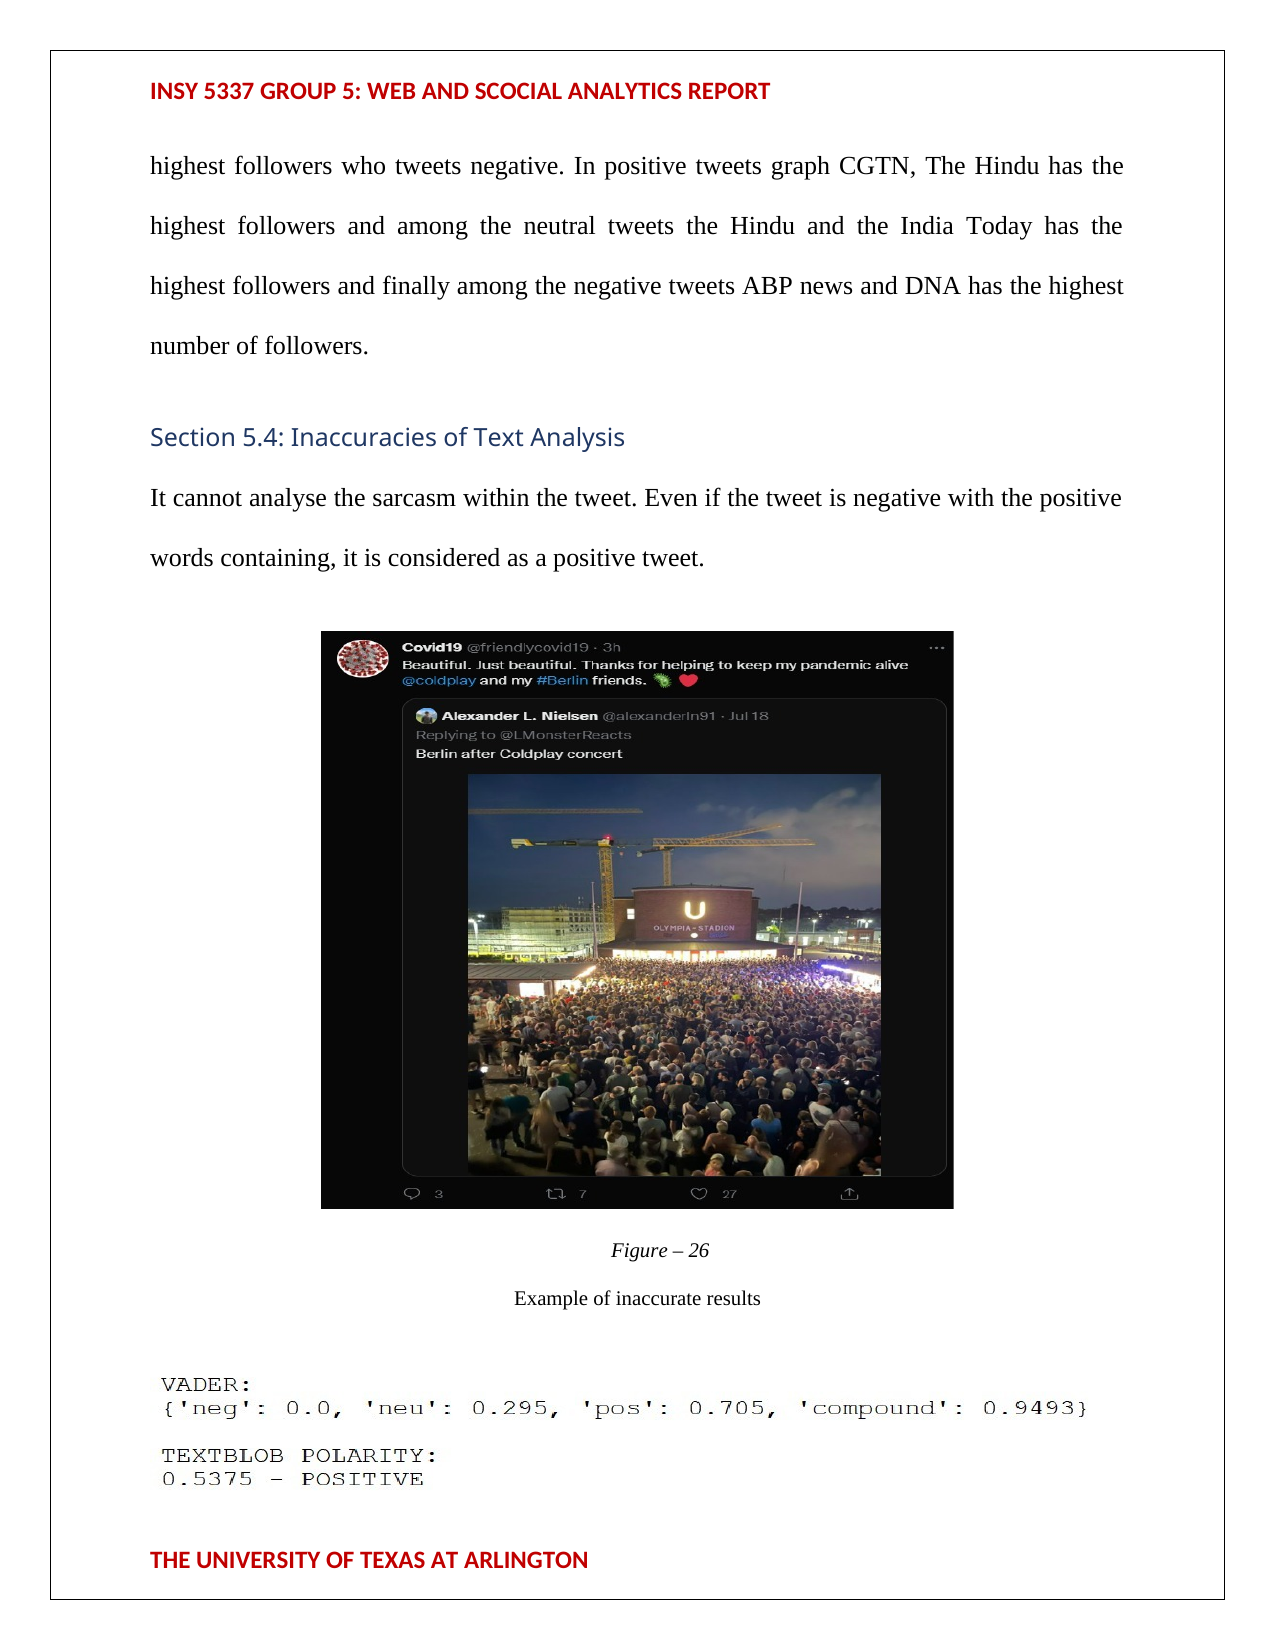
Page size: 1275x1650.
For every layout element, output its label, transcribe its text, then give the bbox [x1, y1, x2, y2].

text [150, 150, 1125, 360]
text Figure – 26 [150, 1238, 1125, 1262]
text It cannot analyse the sarcasm within the tweet. Even if the tweet is negative with the positive words containing, it is considered as a positive tweet. [150, 482, 1125, 572]
picture [150, 1363, 1091, 1492]
text Example of inaccurate results [150, 1286, 1125, 1310]
subtitle Section 5.4: Inaccuracies of Text Analysis [150, 419, 1125, 453]
picture [321, 631, 954, 1209]
